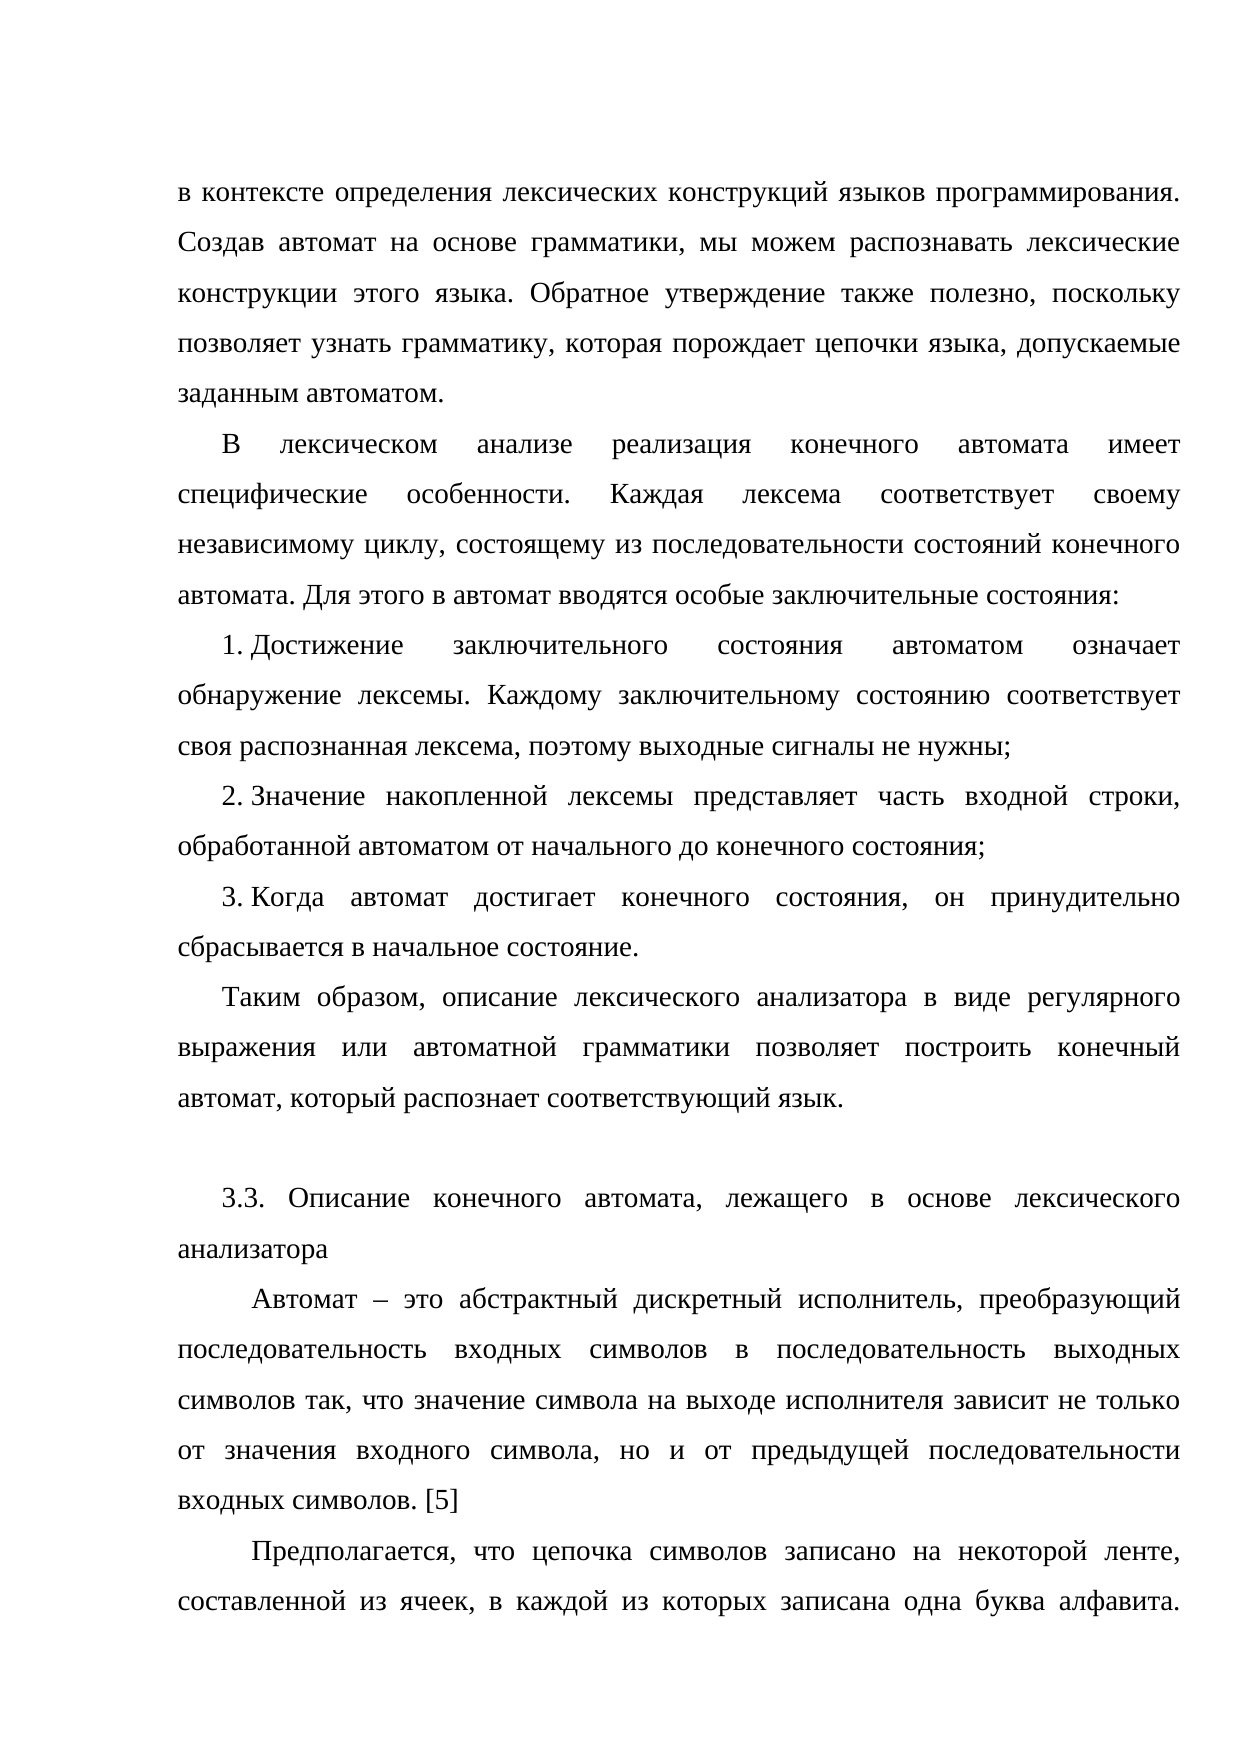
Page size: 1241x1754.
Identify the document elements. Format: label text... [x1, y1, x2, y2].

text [177, 174, 1181, 409]
text Автомат – это абстрактный дискретный исполнитель, преобразующий последовательность входных символов в последовательность выходных символов так, что значение символа на выходе исполнителя зависит не только от значения входного символа, но и от предыдущей последовательности входных символов. [5] [177, 1281, 1181, 1516]
list Когда автомат достигает конечного состояния, он принудительно сбрасывается в начальное состояние. [177, 879, 1181, 962]
list Достижение заключительного состояния автоматом означает обнаружение лексемы. Каждому заключительному состоянию соответствует своя распознанная лексема, поэтому выходные сигналы не нужны; [177, 627, 1181, 761]
list Значение накопленной лексемы представляет часть входной строки, обработанной автоматом от начального до конечного состояния; [177, 778, 1181, 862]
text В лексическом анализе реализация конечного автомата имеет специфические особенности. Каждая лексема соответствует своему независимому циклу, состоящему из последовательности состояний конечного автомата. Для этого в автомат вводятся особые заключительные состояния: [177, 426, 1181, 610]
text Таким образом, описание лексического анализатора в виде регулярного выражения или автоматной грамматики позволяет построить конечный автомат, который распознает соответствующий язык. [177, 979, 1181, 1113]
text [177, 1533, 1181, 1617]
text 3.3. Описание конечного автомата, лежащего в основе лексического анализатора [177, 1181, 1181, 1264]
